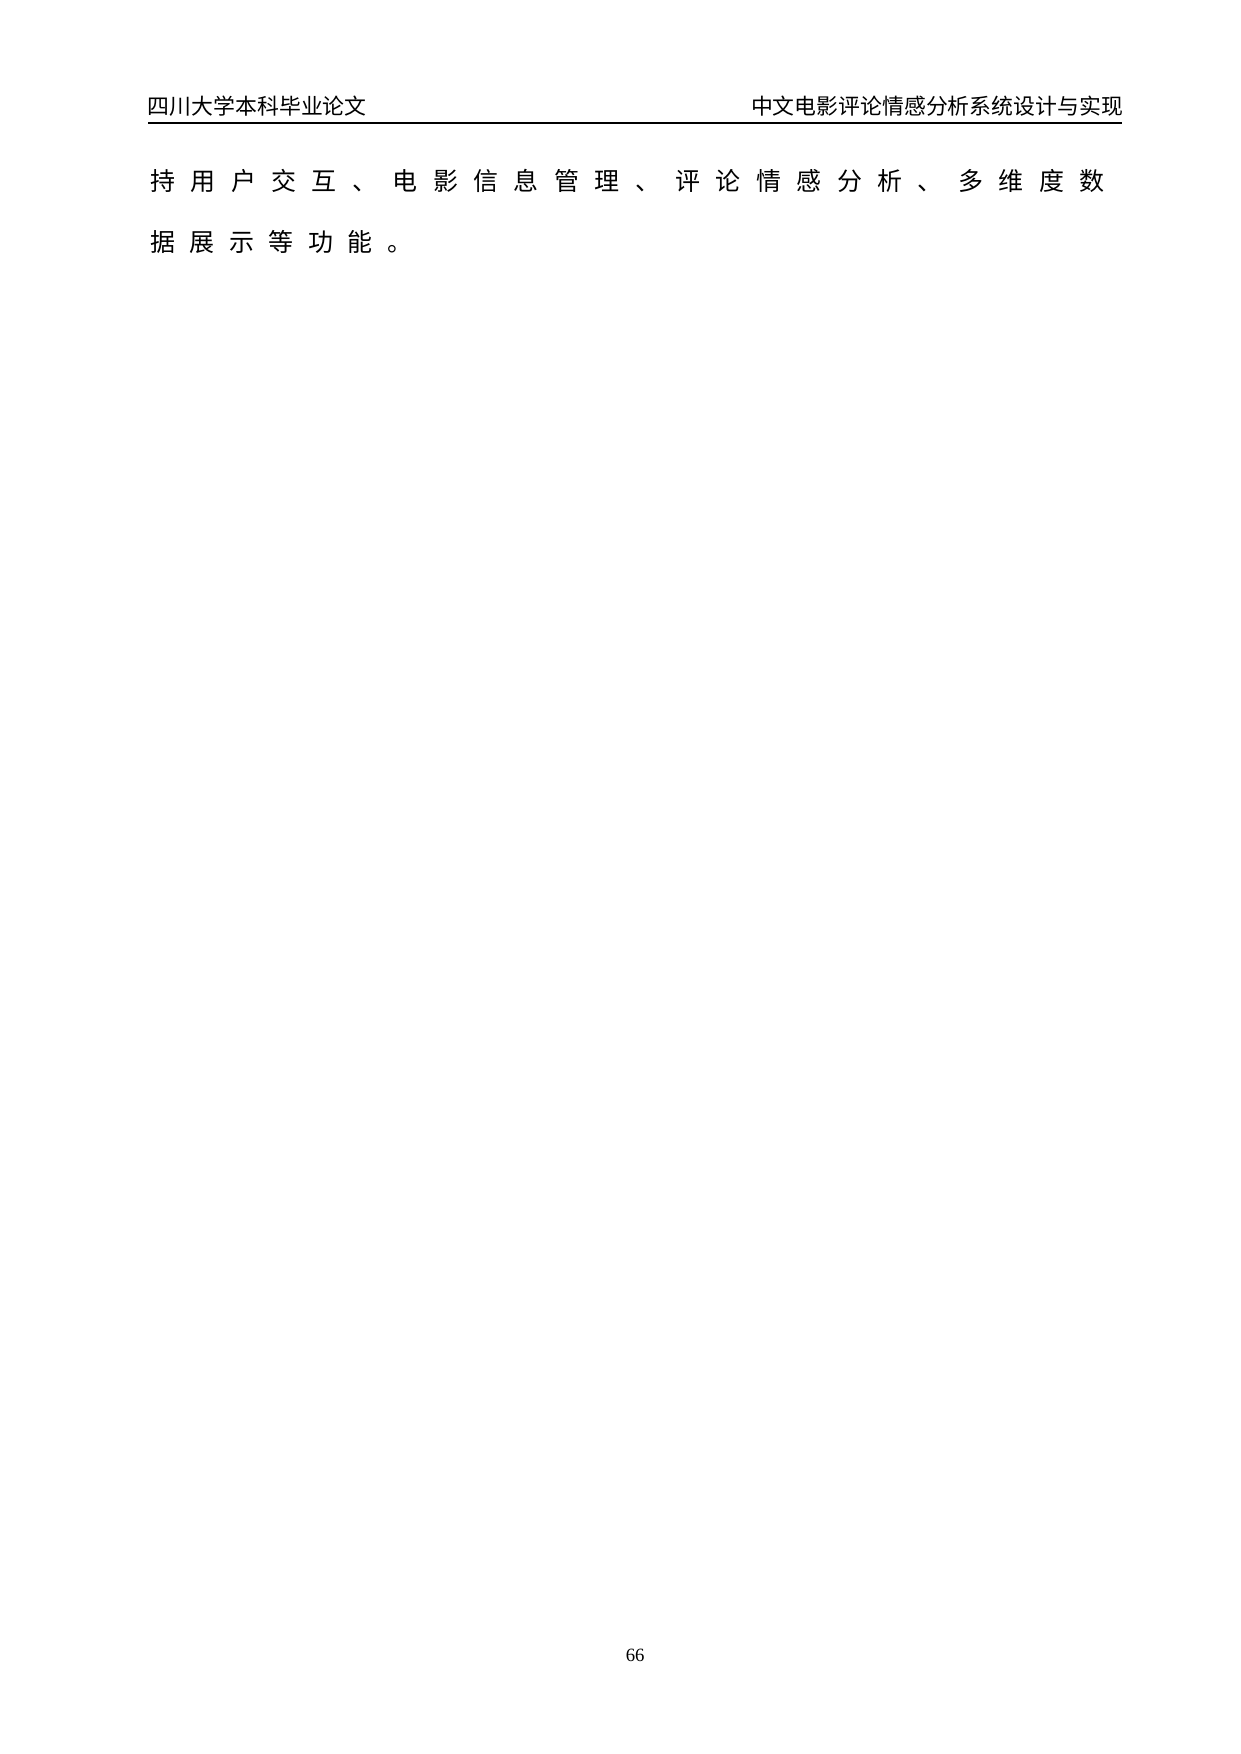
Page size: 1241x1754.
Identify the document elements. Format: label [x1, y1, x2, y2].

text [150, 149, 1120, 271]
